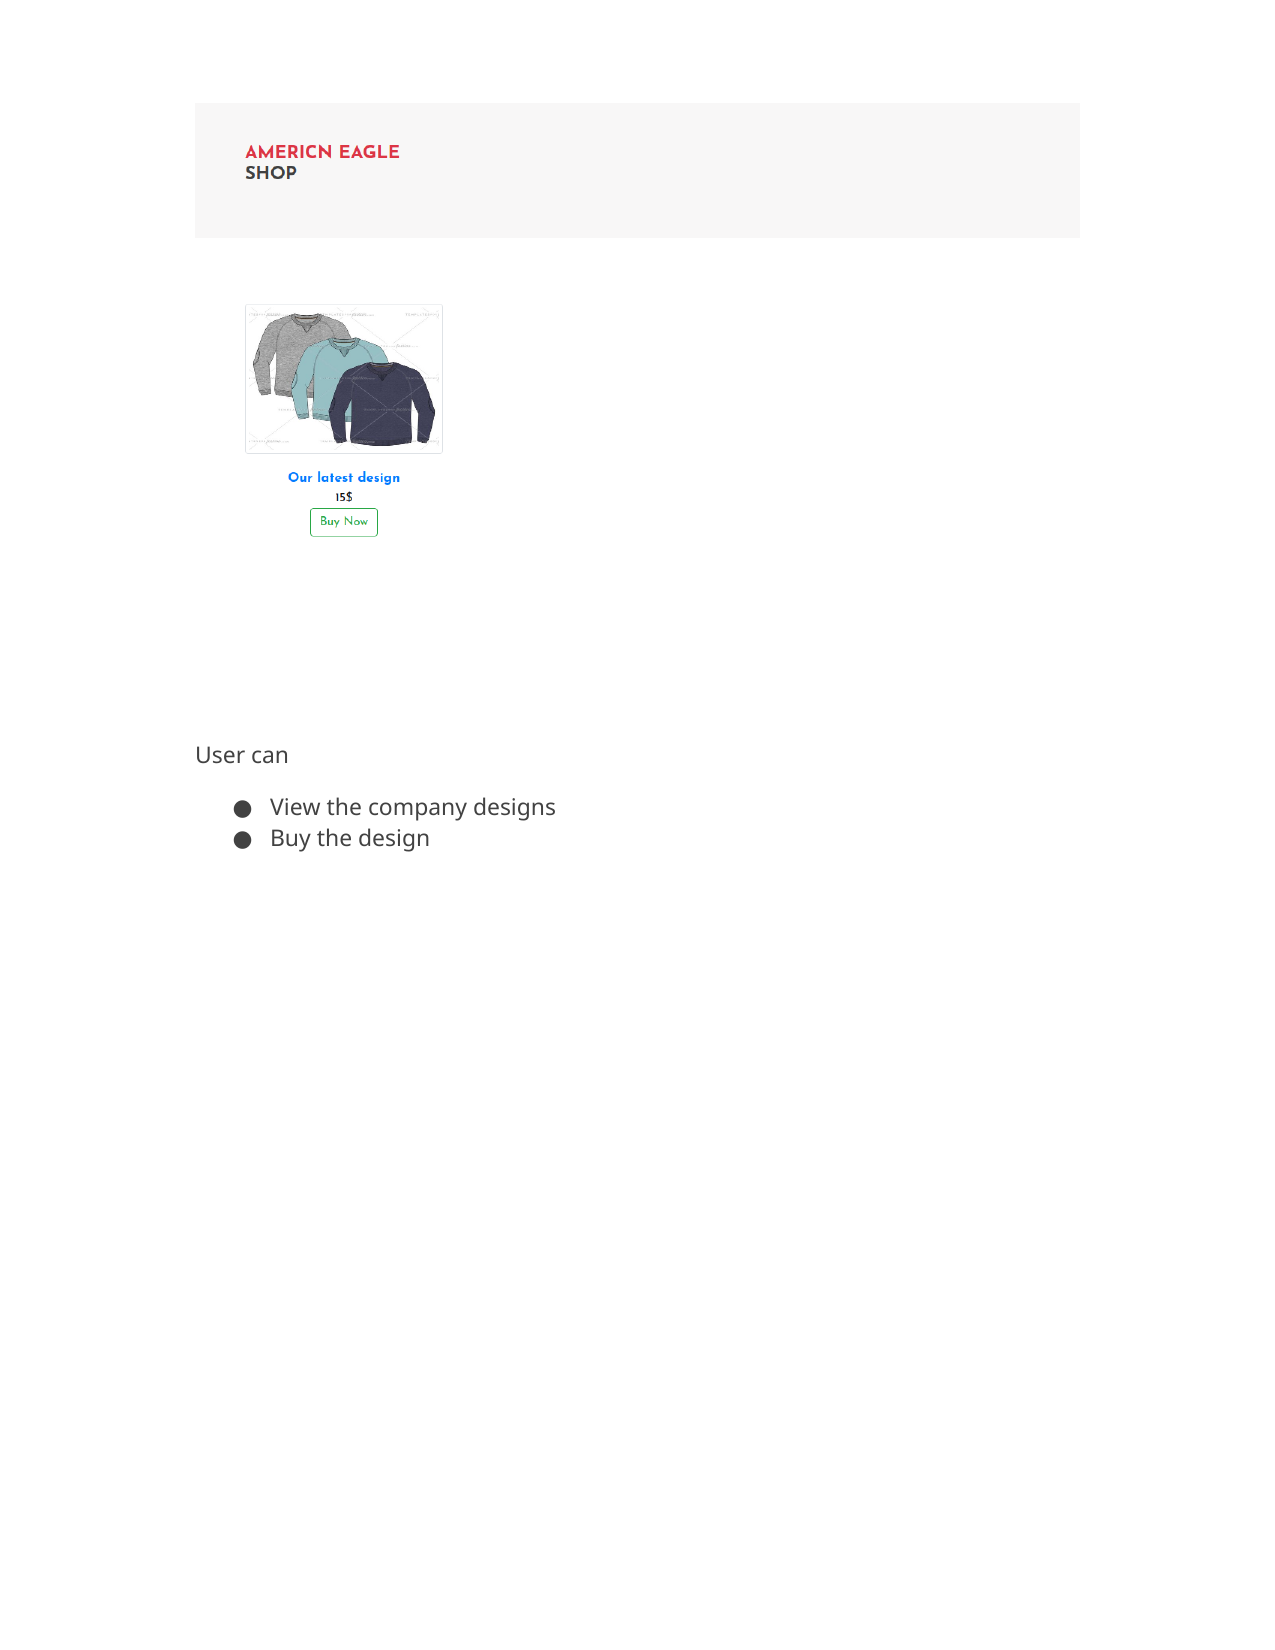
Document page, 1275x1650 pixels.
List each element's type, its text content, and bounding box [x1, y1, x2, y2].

list View the company designs [232, 791, 1131, 822]
text User can [195, 739, 1131, 770]
picture [195, 103, 1080, 597]
list Buy the design [232, 822, 1131, 853]
